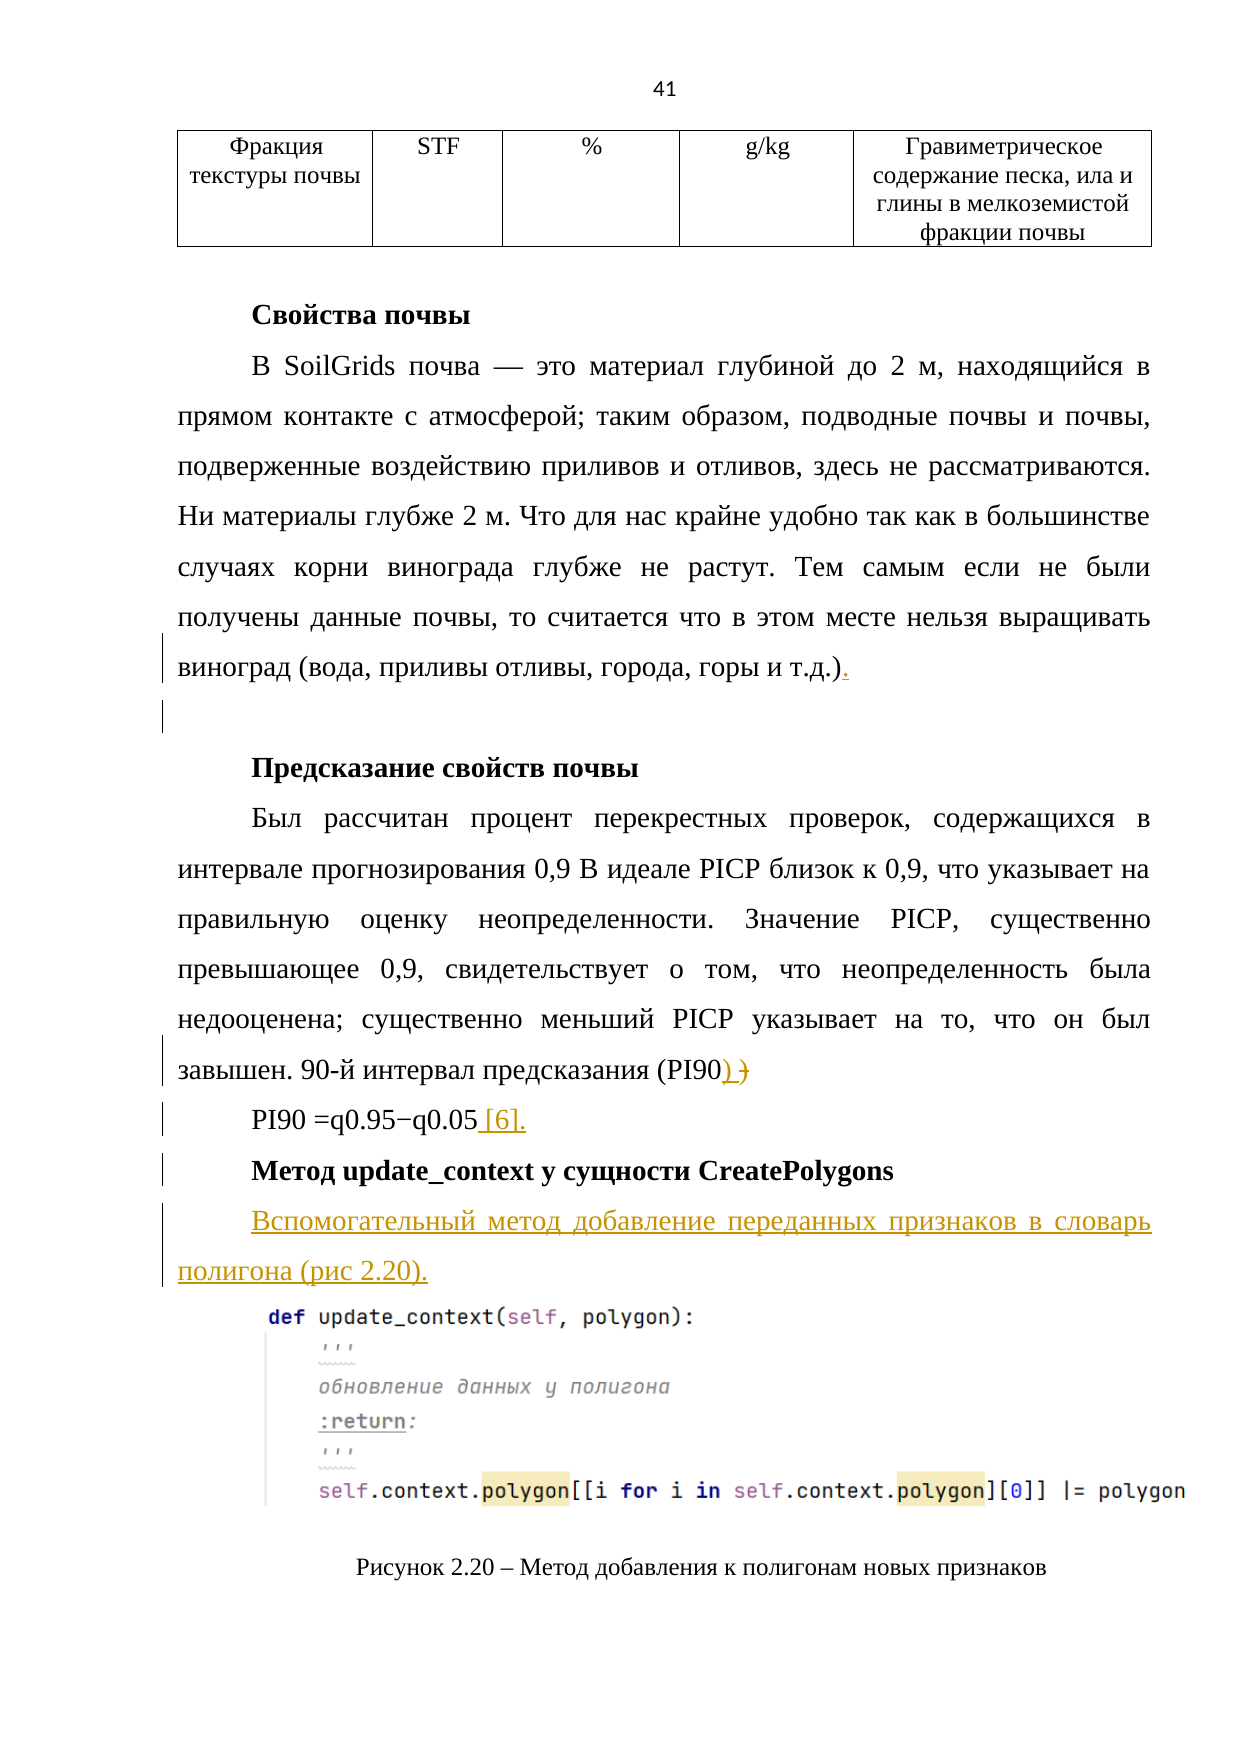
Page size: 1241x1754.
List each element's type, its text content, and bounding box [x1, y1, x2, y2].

text Свойства почвы [177, 297, 1152, 331]
text Метод update_context у сущности CreatePolygons [177, 1153, 1152, 1186]
text Был рассчитан процент перекрестных проверок, содержащихся в интервале прогнозирования 0,9 В идеале PICP близок к 0,9, что указывает на правильную оценку неопределенности. Значение PICP, существенно превышающее 0,9, свидетельствует о том, что неопределенность была недооценена; существенно меньший PICP указывает на то, что он был завышен. 90-й интервал предсказания (PI90 [177, 800, 1152, 1086]
table_cell % [503, 131, 679, 246]
text PI90 =q0.95−q0.05 [177, 1102, 1152, 1136]
table_cell STF [373, 131, 502, 246]
text В SoilGrids почва — это материал глубиной до 2 м, находящийся в прямом контакте с атмосферой; таким образом, подводные почвы и почвы, подверженные воздействию приливов и отливов, здесь не рассматриваются. Ни материалы глубже 2 м. Что для нас крайне удобно так как в большинстве случаях корни винограда глубже не растут. Тем самым если не были получены данные почвы, то считается что в этом месте нельзя выращивать виноград (вода, приливы отливы, города, горы и т.д.) [177, 348, 1152, 683]
picture [251, 1303, 1226, 1539]
text Рисунок 2.20 – Метод добавления к полигонам новых признаков [177, 1552, 1152, 1581]
text Предсказание свойств почвы [177, 750, 1152, 784]
table_cell Фракция текстуры почвы [178, 131, 372, 246]
table_cell g/kg [680, 131, 853, 246]
table_cell Гравиметрическое содержание песка, ила и глины в мелкоземистой фракции почвы [854, 131, 1151, 246]
